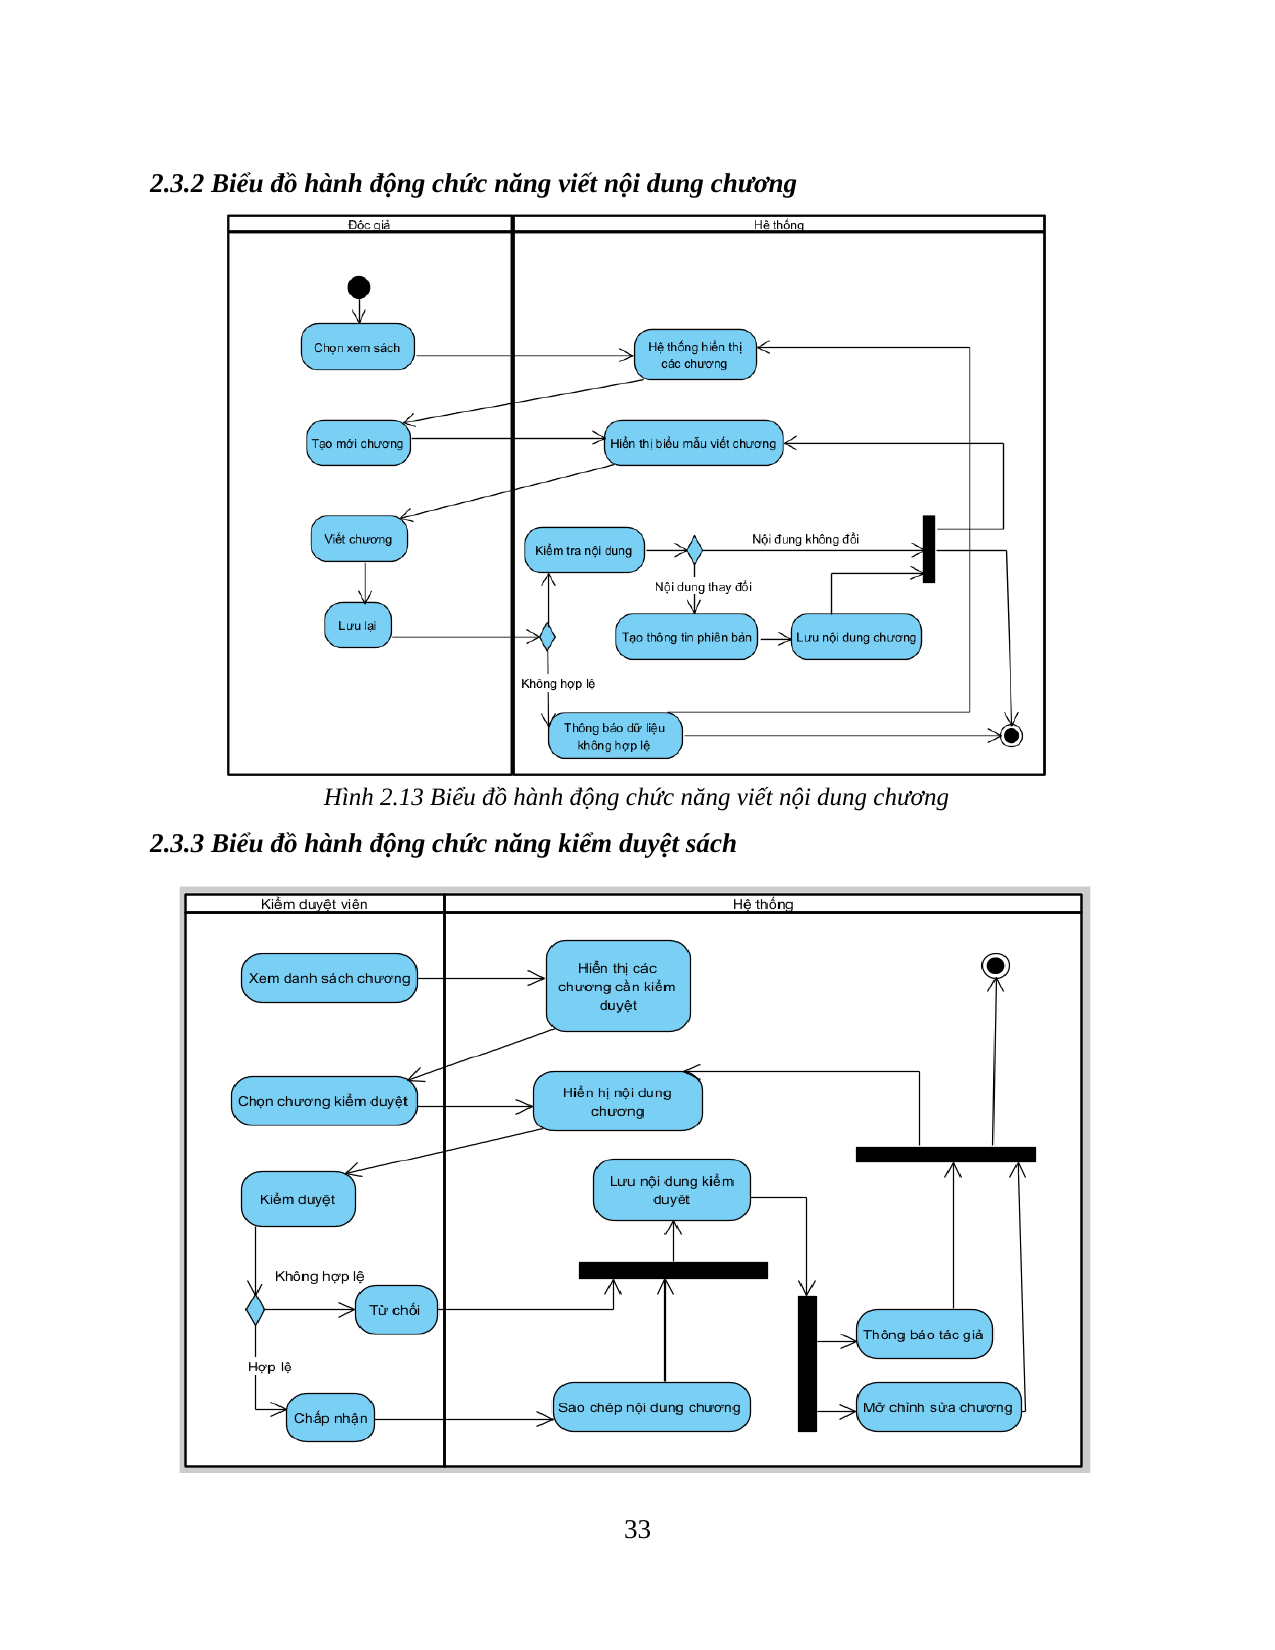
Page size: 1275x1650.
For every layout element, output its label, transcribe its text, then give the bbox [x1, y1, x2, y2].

subtitle 2.3.2 Biểu đồ hành động chức năng viết nội dung chương [150, 167, 1125, 198]
subtitle 2.3.3 Biểu đồ hành động chức năng kiểm duyệt sách [150, 827, 1125, 859]
text Hình 2.13 Biểu đồ hành động chức năng viết nội dung chương [150, 782, 1125, 811]
picture [179, 883, 1096, 1473]
picture [225, 210, 1050, 778]
